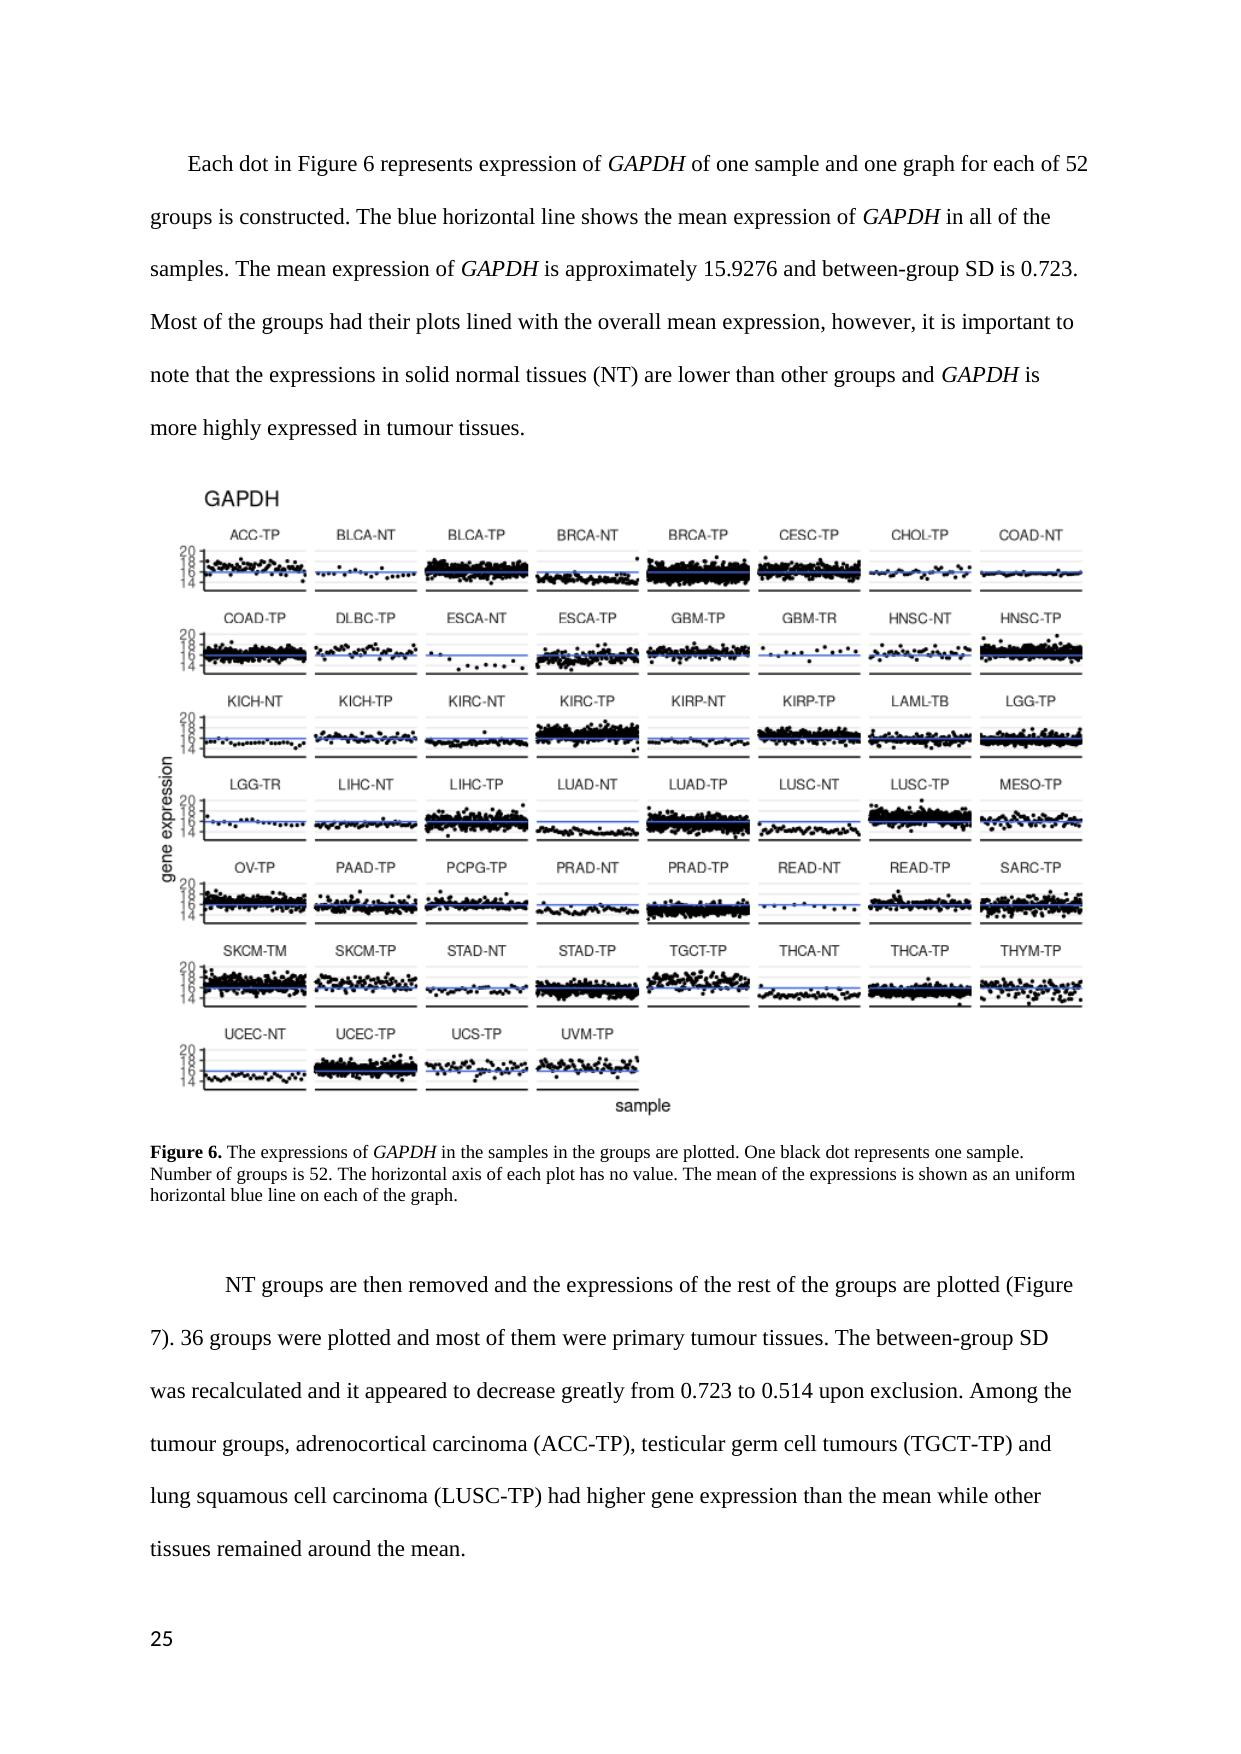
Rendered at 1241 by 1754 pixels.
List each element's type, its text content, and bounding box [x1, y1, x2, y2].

text NT groups are then removed and the expressions of the rest of the groups are plotted (Figure 7). 36 groups were plotted and most of them were primary tumour tissues. The between-group SD was recalculated and it appeared to decrease greatly from 0.723 to 0.514 upon exclusion. Among the tumour groups, adrenocortical carcinoma (ACC-TP), testicular germ cell tumours (TGCT-TP) and lung squamous cell carcinoma (LUSC-TP) had higher gene expression than the mean while other tissues remained around the mean. [150, 1271, 1090, 1561]
text Figure 6. The expressions of GAPDH in the samples in the groups are plotted. One black dot represents one sample. Number of groups is 52. The horizontal axis of each plot has no value. The mean of the expressions is shown as an uniform horizontal blue line on each of the graph. [150, 1141, 1090, 1206]
text Each dot in Figure 6 represents expression of GAPDH of one sample and one graph for each of 52 groups is constructed. The blue horizontal line shows the mean expression of GAPDH in all of the samples. The mean expression of GAPDH is approximately 15.9276 and between-group SD is 0.723. Most of the groups had their plots lined with the overall mean expression, however, it is important to note that the expressions in solid normal tissues (NT) are lower than other groups and GAPDH is more highly expressed in tumour tissues. [150, 150, 1090, 440]
picture [150, 482, 1091, 1125]
